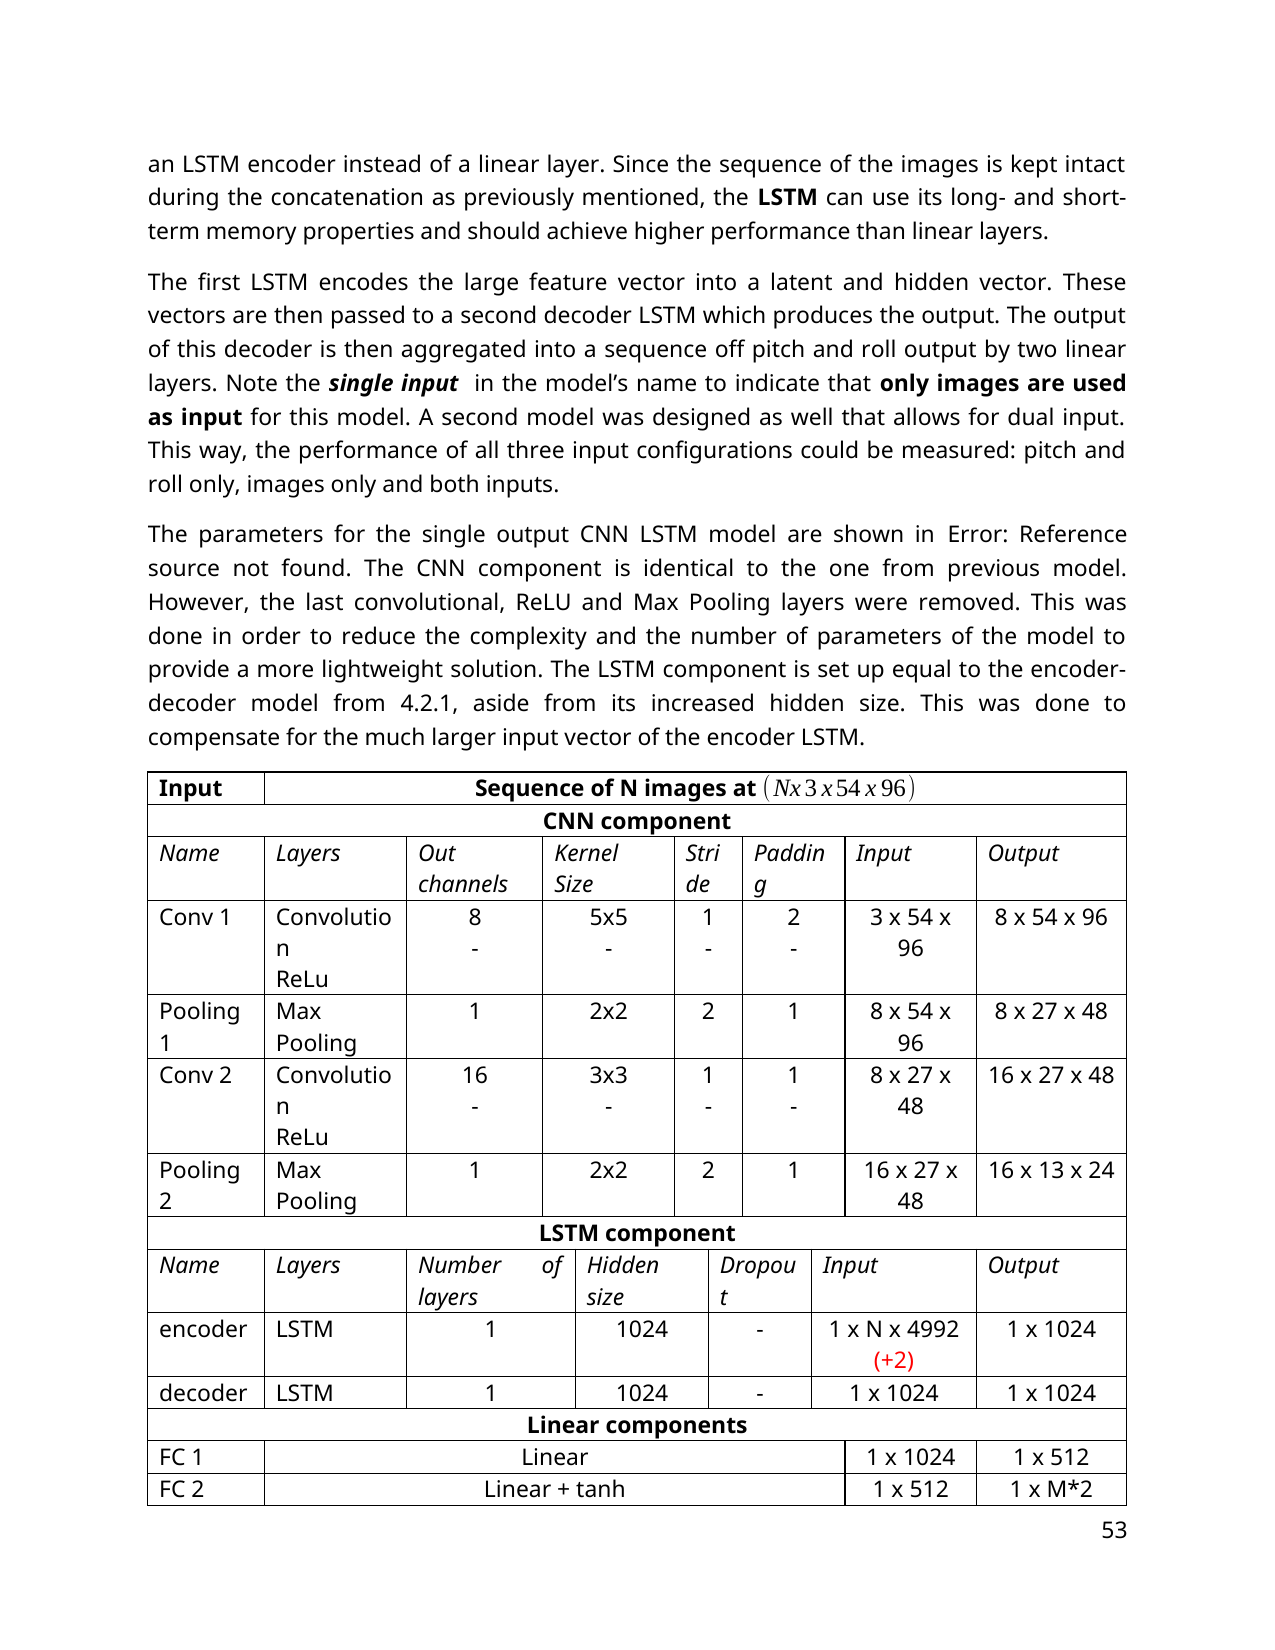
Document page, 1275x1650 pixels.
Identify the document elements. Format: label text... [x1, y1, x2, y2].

table_cell Convolution ReLu [265, 901, 406, 994]
table_cell 1 [407, 1154, 542, 1216]
table_cell 2 [675, 995, 742, 1058]
table_cell 1 - [743, 1059, 844, 1153]
table_cell 3 x 54 x 96 [846, 901, 976, 994]
table_cell - [709, 1377, 811, 1408]
table_cell LSTM [265, 1377, 406, 1408]
table_cell 8 x 27 x 48 [977, 995, 1126, 1058]
table_cell 1 x N x 4992 (+2) [812, 1313, 976, 1376]
table_cell 1 [407, 1313, 575, 1376]
table_cell 16 x 27 x 48 [846, 1154, 976, 1216]
table_cell 1024 [576, 1313, 708, 1376]
table_cell Kernel Size [543, 837, 674, 899]
table_cell 1 x 1024 [977, 1377, 1126, 1408]
table_header Input [148, 773, 264, 804]
table_cell Convolution ReLu [265, 1059, 406, 1153]
table_cell Linear [265, 1441, 844, 1472]
table_cell 1 x M*2 [977, 1474, 1126, 1505]
table_cell encoder [148, 1313, 264, 1376]
table_cell 1 [407, 1377, 575, 1408]
table_cell 16 x 13 x 24 [977, 1154, 1126, 1216]
table_cell Hidden size [576, 1250, 708, 1312]
table_cell 5x5 - [543, 901, 674, 994]
table_cell Max Pooling [265, 1154, 406, 1216]
table_cell Stride [675, 837, 742, 899]
table_cell Number of layers [407, 1250, 575, 1312]
table_cell 2x2 [543, 995, 674, 1058]
table_cell Input [812, 1250, 976, 1312]
table_cell Linear + tanh [265, 1474, 844, 1505]
table_cell FC 2 [148, 1474, 264, 1505]
table_cell - [709, 1313, 811, 1376]
table_cell Conv 1 [148, 901, 264, 994]
table_cell 1 [407, 995, 542, 1058]
table_header Sequence of N images at [265, 773, 1126, 804]
table_cell 1 x 512 [846, 1474, 976, 1505]
table_cell Layers [265, 1250, 406, 1312]
table_cell 8 x 54 x 96 [977, 901, 1126, 994]
table_cell FC 1 [148, 1441, 264, 1472]
table_cell 1 [743, 1154, 844, 1216]
table_cell 1 - [675, 1059, 742, 1153]
table_cell Name [148, 837, 264, 899]
table_cell 1 - [675, 901, 742, 994]
table_cell 2 - [743, 901, 844, 994]
table_cell decoder [148, 1377, 264, 1408]
table_cell 1024 [576, 1377, 708, 1408]
table_cell Out channels [407, 837, 542, 899]
table_cell LSTM [265, 1313, 406, 1376]
table_cell 1 x 1024 [846, 1441, 976, 1472]
table_cell Input [846, 837, 976, 899]
table_cell 1 [743, 995, 844, 1058]
table_cell 16 - [407, 1059, 542, 1153]
text The parameters for the single output CNN LSTM model are shown in Table 9. The CNN component is identical to the one from previous model. However, the last convolutional, ReLU and Max Pooling layers were removed. This was done in order to reduce the complexity and the number of parameters of the model to provide a more lightweight solution. The LSTM component is set up equal to the encoder-decoder model from 4.2.1, aside from its increased hidden size. This was done to compensate for the much larger input vector of the encoder LSTM. [148, 518, 1127, 752]
table_cell Pooling 1 [148, 995, 264, 1058]
table_cell LSTM component [148, 1217, 1126, 1248]
table_cell 1 x 512 [977, 1441, 1126, 1472]
table_cell Output [977, 837, 1126, 899]
table_cell Max Pooling [265, 995, 406, 1058]
table_cell 8 - [407, 901, 542, 994]
table_cell Dropout [709, 1250, 811, 1312]
table_cell 16 x 27 x 48 [977, 1059, 1126, 1153]
table_cell 2 [675, 1154, 742, 1216]
table_cell Layers [265, 837, 406, 899]
table_cell Output [977, 1250, 1126, 1312]
table_cell 2x2 [543, 1154, 674, 1216]
table_cell 1 x 1024 [977, 1313, 1126, 1376]
table_cell Name [148, 1250, 264, 1312]
table_cell 8 x 54 x 96 [846, 995, 976, 1058]
text The first LSTM encodes the large feature vector into a latent and hidden vector. These vectors are then passed to a second decoder LSTM which produces the output. The output of this decoder is then aggregated into a sequence off pitch and roll output by two linear layers. Note the single input in the model’s name to indicate that only images are used as input for this model. A second model was designed as well that allows for dual input. This way, the performance of all three input configurations could be measured: pitch and roll only, images only and both inputs. [148, 266, 1127, 499]
table_cell Pooling 2 [148, 1154, 264, 1216]
table_cell 1 x 1024 [812, 1377, 976, 1408]
table_cell 3x3 - [543, 1059, 674, 1153]
table_cell Conv 2 [148, 1059, 264, 1153]
table_cell CNN component [148, 805, 1126, 836]
table_cell Padding [743, 837, 844, 899]
table_cell Linear components [148, 1409, 1126, 1440]
table_cell 8 x 27 x 48 [846, 1059, 976, 1153]
